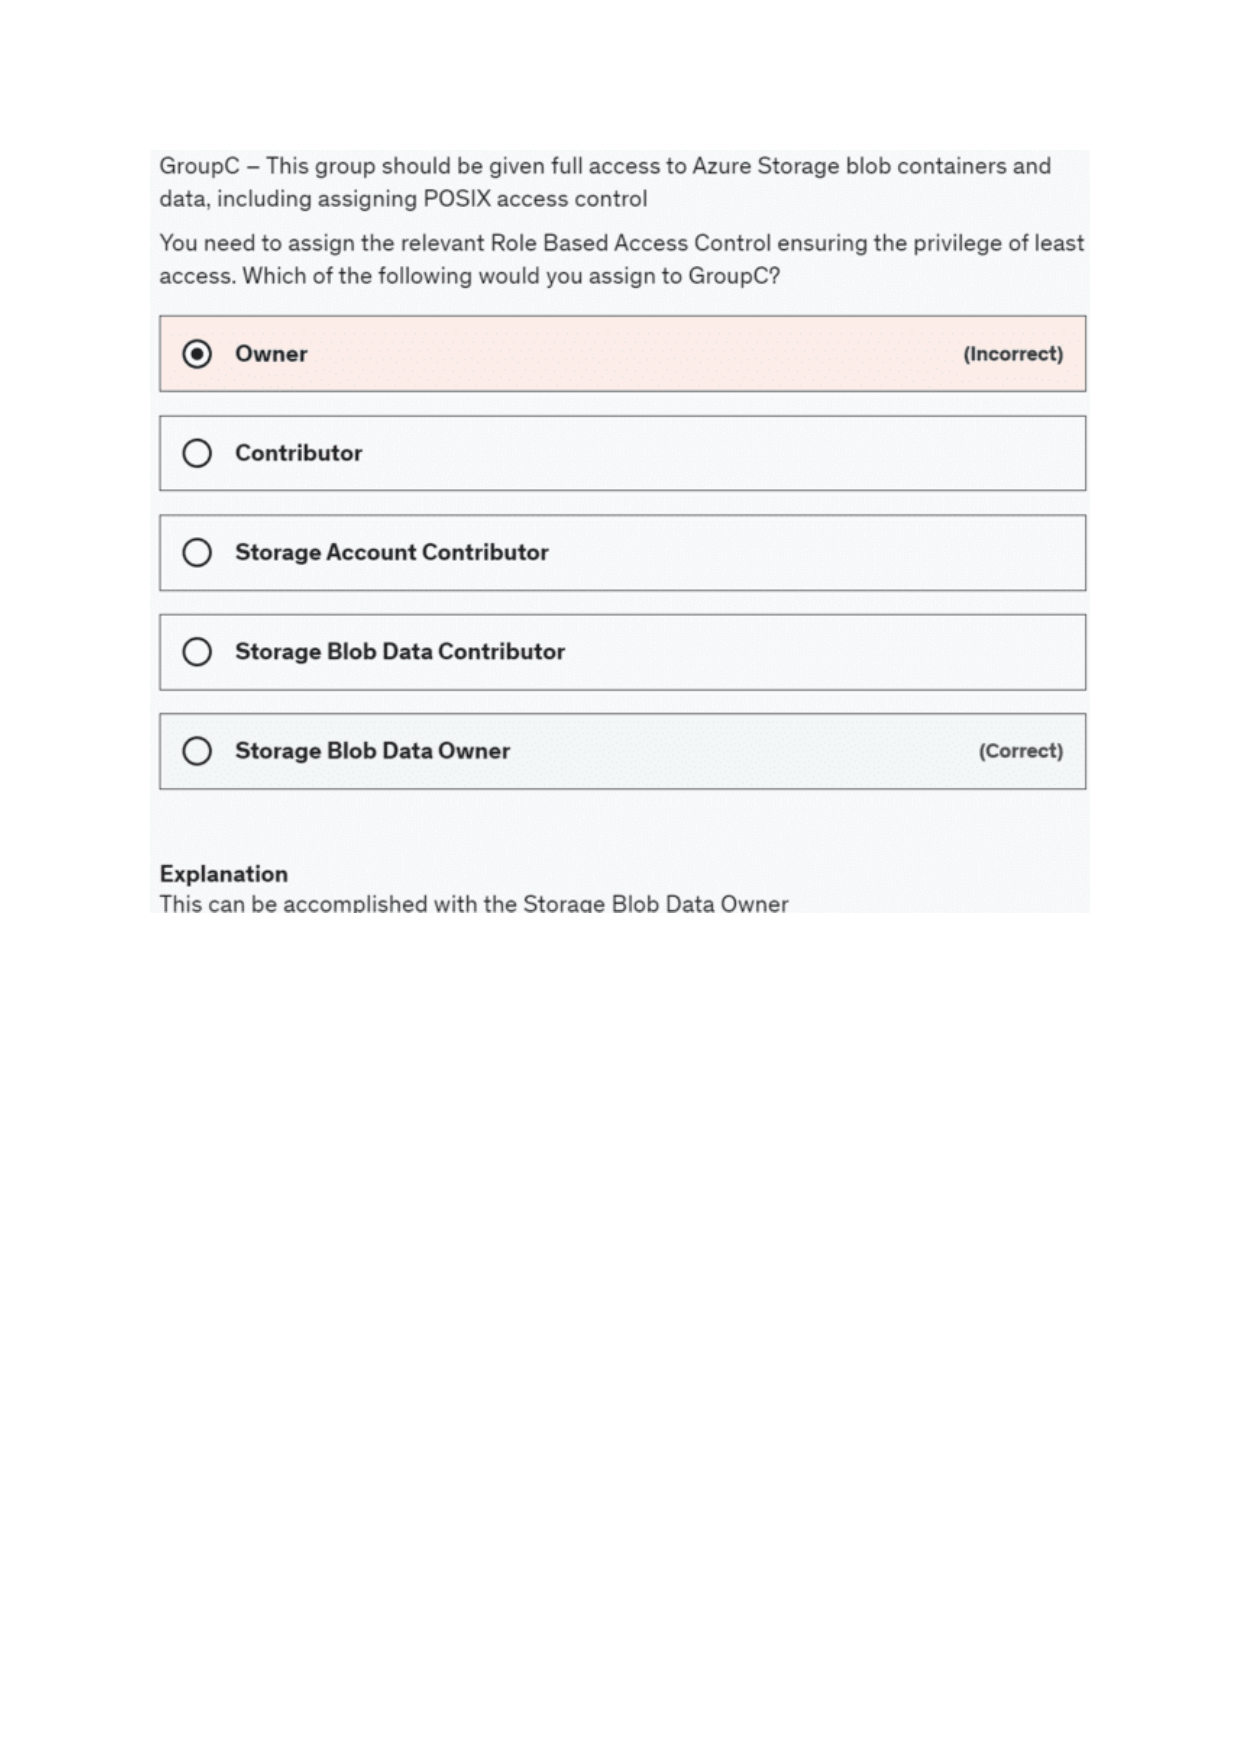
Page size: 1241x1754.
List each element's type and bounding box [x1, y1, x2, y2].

picture [150, 150, 1091, 913]
